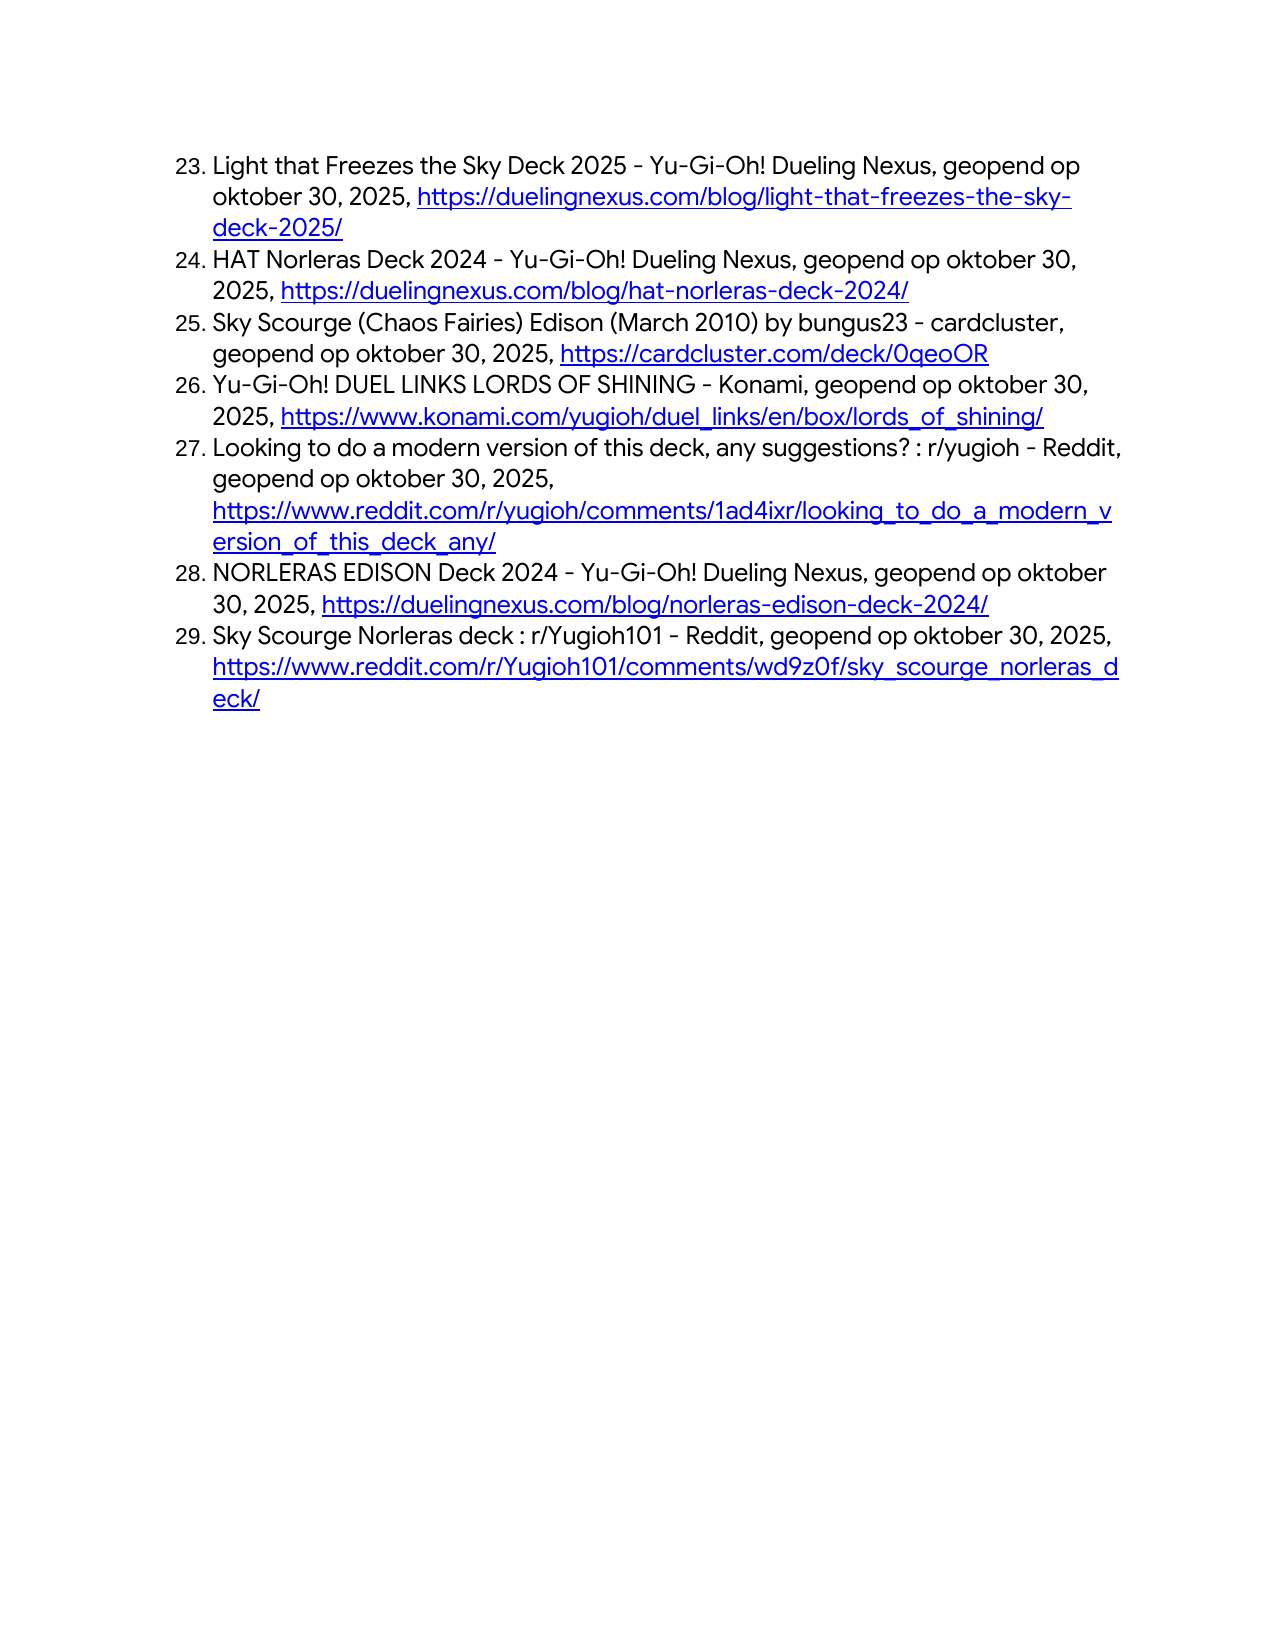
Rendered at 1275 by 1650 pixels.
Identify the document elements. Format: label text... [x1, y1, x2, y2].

list NORLERAS EDISON Deck 2024 - Yu-Gi-Oh! Dueling Nexus, geopend op oktober 30, 2025, https://duelingnexus.com/blog/norleras-edison-deck-2024/ [175, 558, 1125, 620]
list Looking to do a modern version of this deck, any suggestions? : r/yugioh - Reddit, geopend op oktober 30, 2025, https://www.reddit.com/r/yugioh/comments/1ad4ixr/looking_to_do_a_modern_version_of_this_deck_any/ [175, 432, 1125, 558]
list HAT Norleras Deck 2024 - Yu-Gi-Oh! Dueling Nexus, geopend op oktober 30, 2025, https://duelingnexus.com/blog/hat-norleras-deck-2024/ [175, 244, 1125, 307]
list Sky Scourge Norleras deck : r/Yugioh101 - Reddit, geopend op oktober 30, 2025, https://www.reddit.com/r/Yugioh101/comments/wd9z0f/sky_scourge_norleras_deck/ [175, 620, 1125, 714]
list Light that Freezes the Sky Deck 2025 - Yu-Gi-Oh! Dueling Nexus, geopend op oktober 30, 2025, https://duelingnexus.com/blog/light-that-freezes-the-sky-deck-2025/ [175, 150, 1125, 244]
list Yu-Gi-Oh! DUEL LINKS LORDS OF SHINING - Konami, geopend op oktober 30, 2025, https://www.konami.com/yugioh/duel_links/en/box/lords_of_shining/ [175, 369, 1125, 432]
list Sky Scourge (Chaos Fairies) Edison (March 2010) by bungus23 - cardcluster, geopend op oktober 30, 2025, https://cardcluster.com/deck/0qeoOR [175, 307, 1125, 369]
